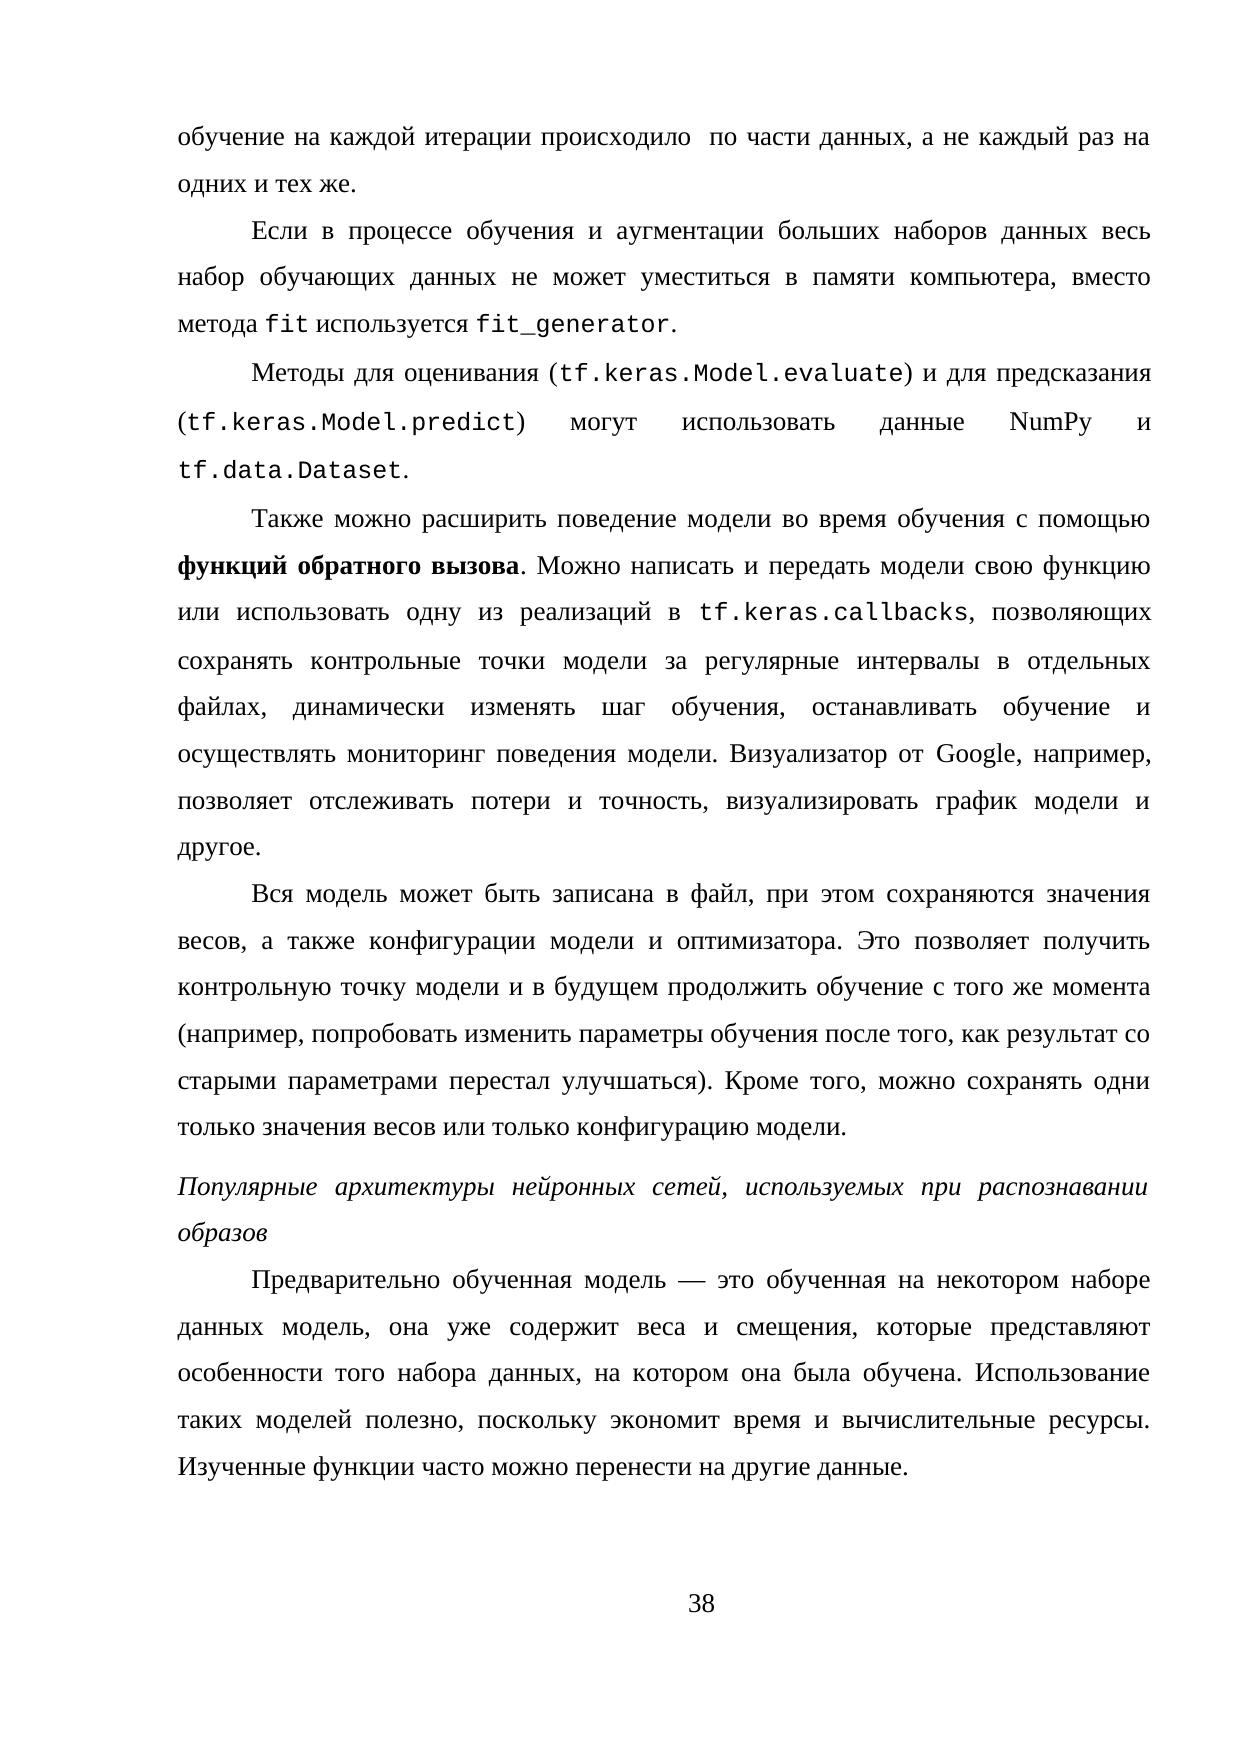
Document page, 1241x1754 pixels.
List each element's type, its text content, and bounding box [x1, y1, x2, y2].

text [177, 121, 1152, 198]
text Предварительно обученная модель — это обученная на некотором наборе данных модель, она уже содержит веса и смещения, которые представляют особенности того набора данных, на котором она была обучена. Использование таких моделей полезно, поскольку экономит время и вычислительные ресурсы. Изученные функции часто можно перенести на другие данные. [177, 1263, 1152, 1481]
text Методы для оценивания (tf.keras.Model.evaluate) и для предсказания (tf.keras.Model.predict) могут использовать данные NumPy и tf.data.Dataset. [177, 356, 1152, 486]
subtitle Популярные архитектуры нейронных сетей, используемых при распознавании образов [177, 1170, 1152, 1247]
text Если в процессе обучения и аугментации больших наборов данных весь набор обучающих данных не может уместиться в памяти компьютера, вместо метода fit используется fit_generator. [177, 214, 1152, 340]
text Вся модель может быть записана в файл, при этом сохраняются значения весов, а также конфигурации модели и оптимизатора. Это позволяет получить контрольную точку модели и в будущем продолжить обучение с того же момента (например, попробовать изменить параметры обучения после того, как результат со старыми параметрами перестал улучшаться). Кроме того, можно сохранять одни только значения весов или только конфигурацию модели. [177, 877, 1152, 1142]
text Также можно расширить поведение модели во время обучения с помощью функций обратного вызова. Можно написать и передать модели свою функцию или использовать одну из реализаций в tf.keras.callbacks, позволяющих сохранять контрольные точки модели за регулярные интервалы в отдельных файлах, динамически изменять шаг обучения, останавливать обучение и осуществлять мониторинг поведения модели. Визуализатор от Google, например, позволяет отслеживать потери и точность, визуализировать график модели и другое. [177, 502, 1152, 862]
